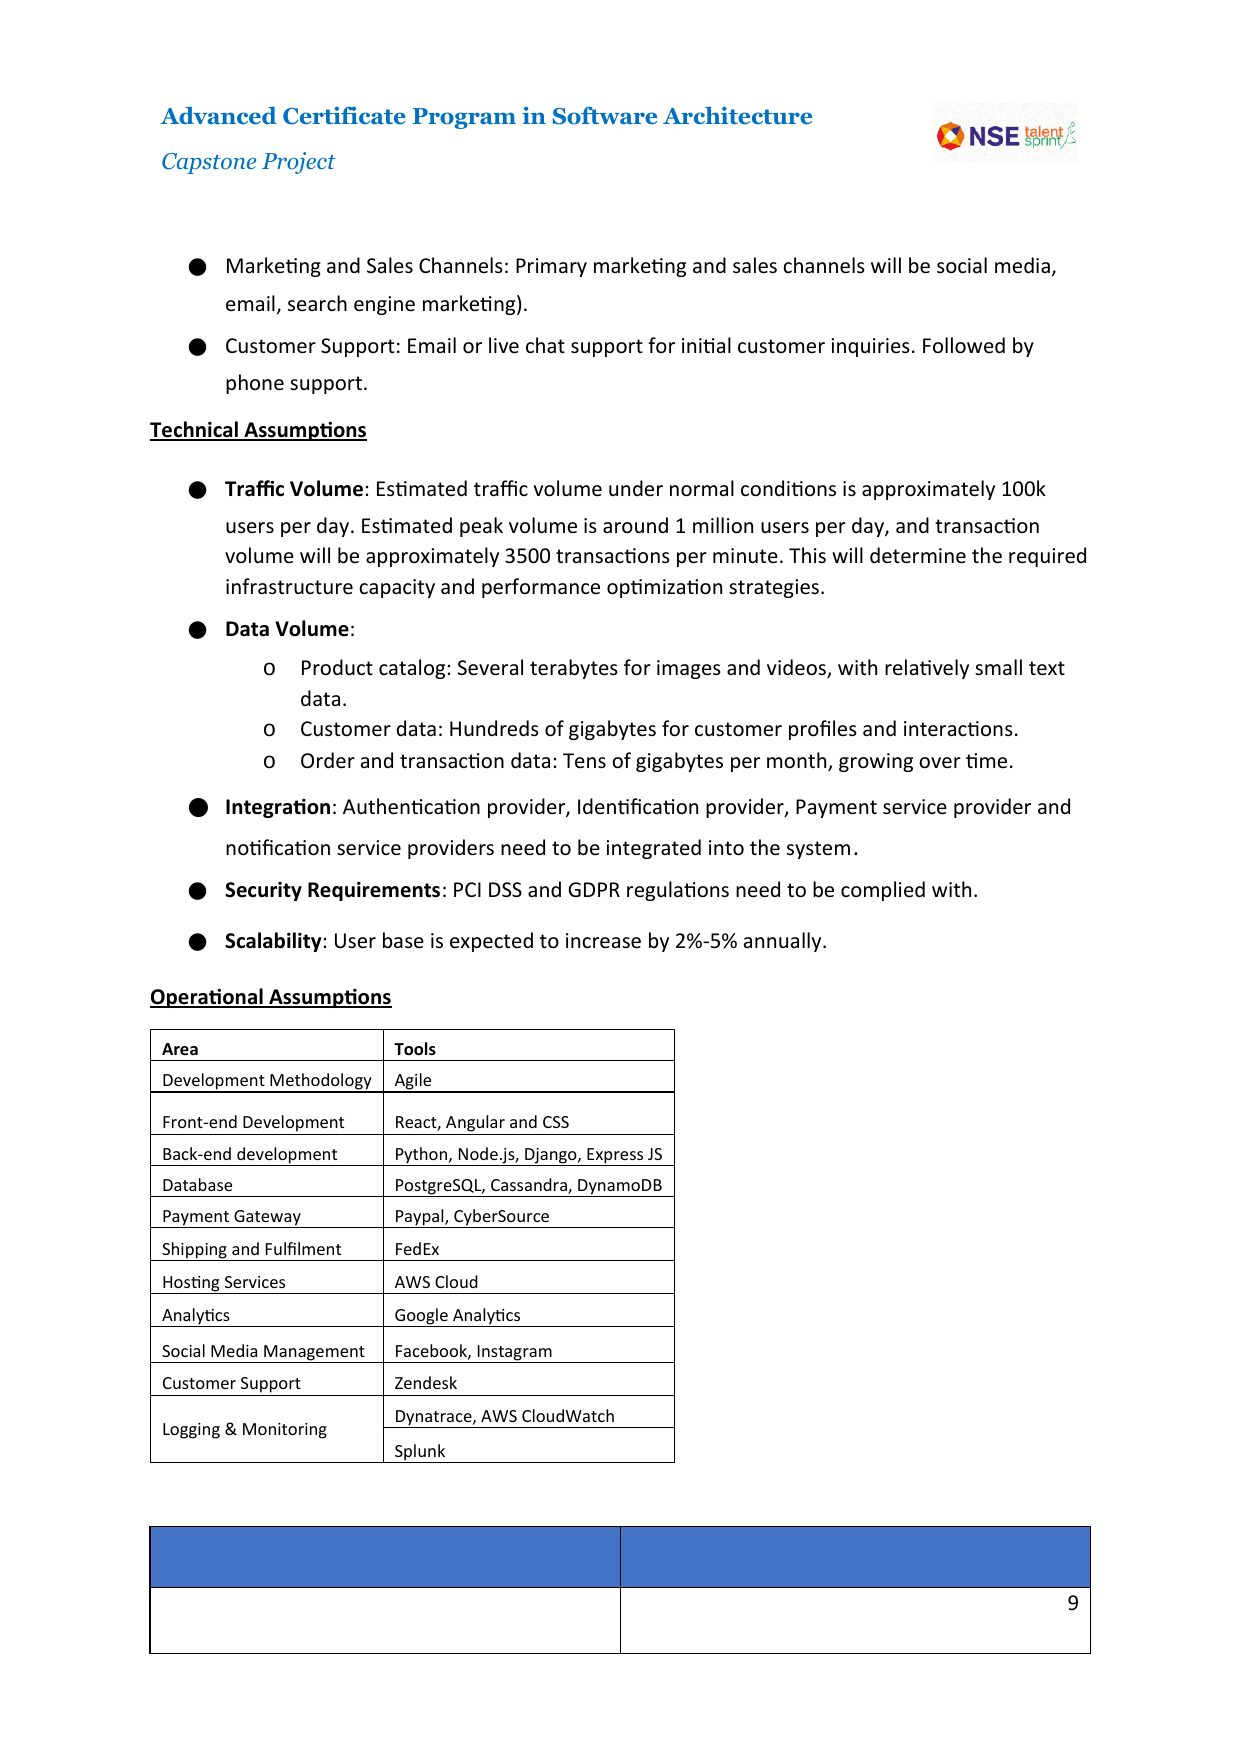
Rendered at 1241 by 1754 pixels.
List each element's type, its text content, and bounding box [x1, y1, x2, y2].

table_cell Hosting Services [151, 1261, 383, 1293]
table_cell Customer Support [151, 1363, 383, 1394]
table_header Area [151, 1030, 383, 1060]
picture [932, 103, 1078, 163]
list Order and transaction data: Tens of gigabytes per month, growing over time. [262, 746, 1090, 775]
list Customer data: Hundreds of gigabytes for customer profiles and interactions. [262, 714, 1090, 743]
table_cell Back-end development [151, 1135, 383, 1165]
list Security Requirements: PCI DSS and GDPR regulations need to be complied with. [187, 864, 1090, 911]
table_cell Payment Gateway [151, 1197, 383, 1227]
text Operational Assumptions [150, 982, 1090, 1010]
table_cell Front-end Development [151, 1093, 383, 1133]
text Technical Assumptions [150, 415, 1090, 443]
list Traffic Volume: Estimated traffic volume under normal conditions is approximately 100k users per day. Estimated peak volume is around 1 million users per day, and transaction volume will be approximately 3500 transactions per minute. This will determine the required infrastructure capacity and performance optimization strategies. [187, 462, 1090, 600]
table_cell Agile [384, 1061, 674, 1091]
table_cell Splunk [384, 1428, 674, 1462]
table_cell Database [151, 1166, 383, 1196]
table_cell Zendesk [384, 1363, 674, 1394]
table_cell AWS Cloud [384, 1261, 674, 1293]
list Scalability: User base is expected to increase by 2%-5% annually. [187, 914, 1090, 962]
list Marketing and Sales Channels: Primary marketing and sales channels will be social media, email, search engine marketing). [187, 240, 1090, 317]
table_header Tools [384, 1030, 674, 1060]
table_cell Shipping and Fulfilment [151, 1228, 383, 1260]
table_cell React, Angular and CSS [384, 1093, 674, 1133]
table_cell FedEx [384, 1228, 674, 1260]
table_cell PostgreSQL, Cassandra, DynamoDB [384, 1166, 674, 1196]
table_cell Social Media Management [151, 1327, 383, 1362]
table_cell Analytics [151, 1294, 383, 1326]
table_cell Facebook, Instagram [384, 1327, 674, 1362]
list Data Volume: [187, 602, 1090, 649]
table_cell Paypal, CyberSource [384, 1197, 674, 1227]
list Customer Support: Email or live chat support for initial customer inquiries. Followed by phone support. [187, 319, 1090, 397]
table_cell Development Methodology [151, 1061, 383, 1091]
table_cell Python, Node.js, Django, Express JS [384, 1135, 674, 1165]
table_cell Dynatrace, AWS CloudWatch [384, 1396, 674, 1427]
table_cell Logging & Monitoring [151, 1396, 383, 1462]
list Integration: Authentication provider, Identification provider, Payment service provider and notification service providers need to be integrated into the system. [187, 777, 1090, 861]
list Product catalog: Several terabytes for images and videos, with relatively small text data. [262, 653, 1090, 712]
table_cell Google Analytics [384, 1294, 674, 1326]
